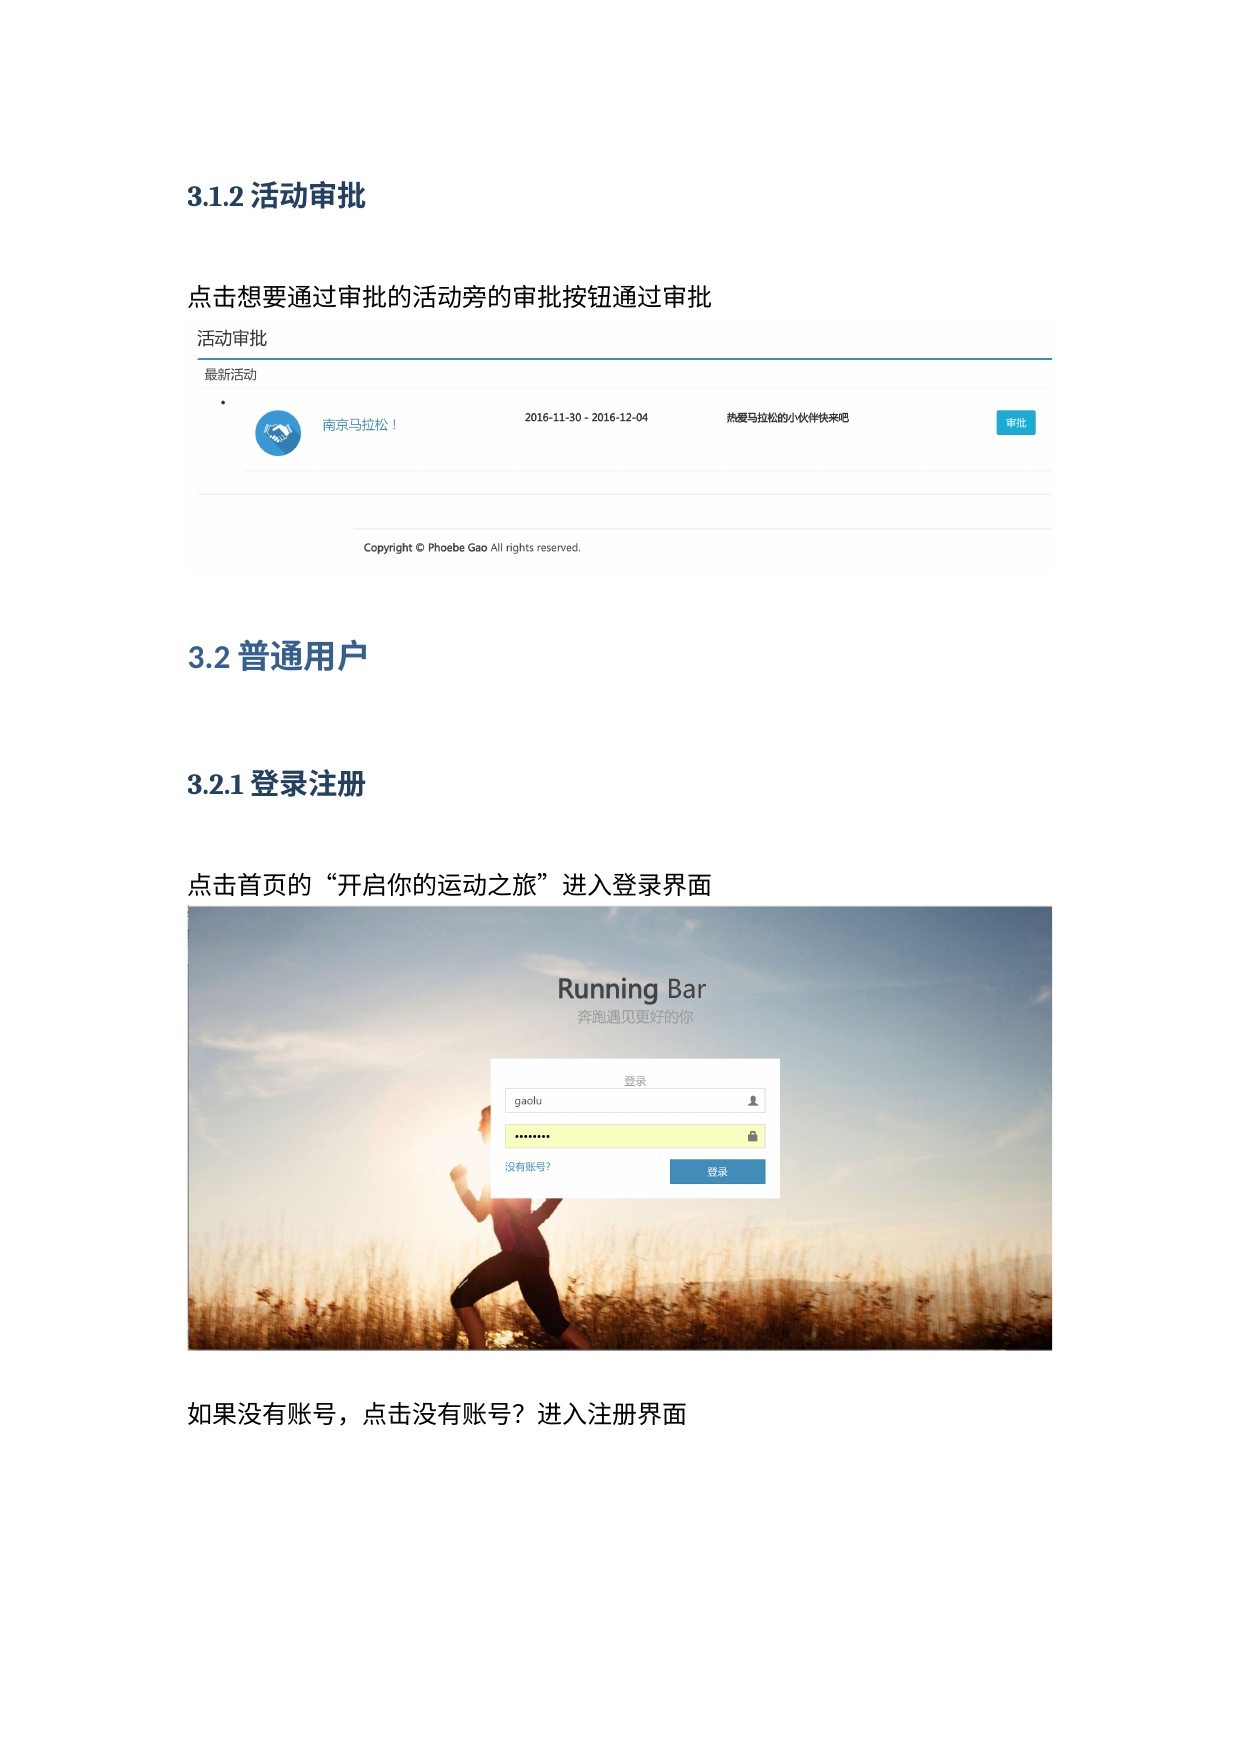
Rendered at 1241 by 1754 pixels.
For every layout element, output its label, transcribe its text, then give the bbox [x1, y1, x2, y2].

picture [187, 318, 1053, 575]
subtitle 3.2普通用户 [187, 609, 1053, 698]
picture [187, 905, 1053, 1351]
text 如果没有账号，点击没有账号？进入注册界面 [187, 1391, 1053, 1434]
subtitle 3.2.1登录注册 [187, 760, 1053, 804]
text 点击想要通过审批的活动旁的审批按钮通过审批 [187, 274, 1053, 318]
text 点击首页的“开启你的运动之旅”进入登录界面 [187, 862, 1053, 905]
subtitle 3.1.2活动审批 [187, 172, 1053, 216]
